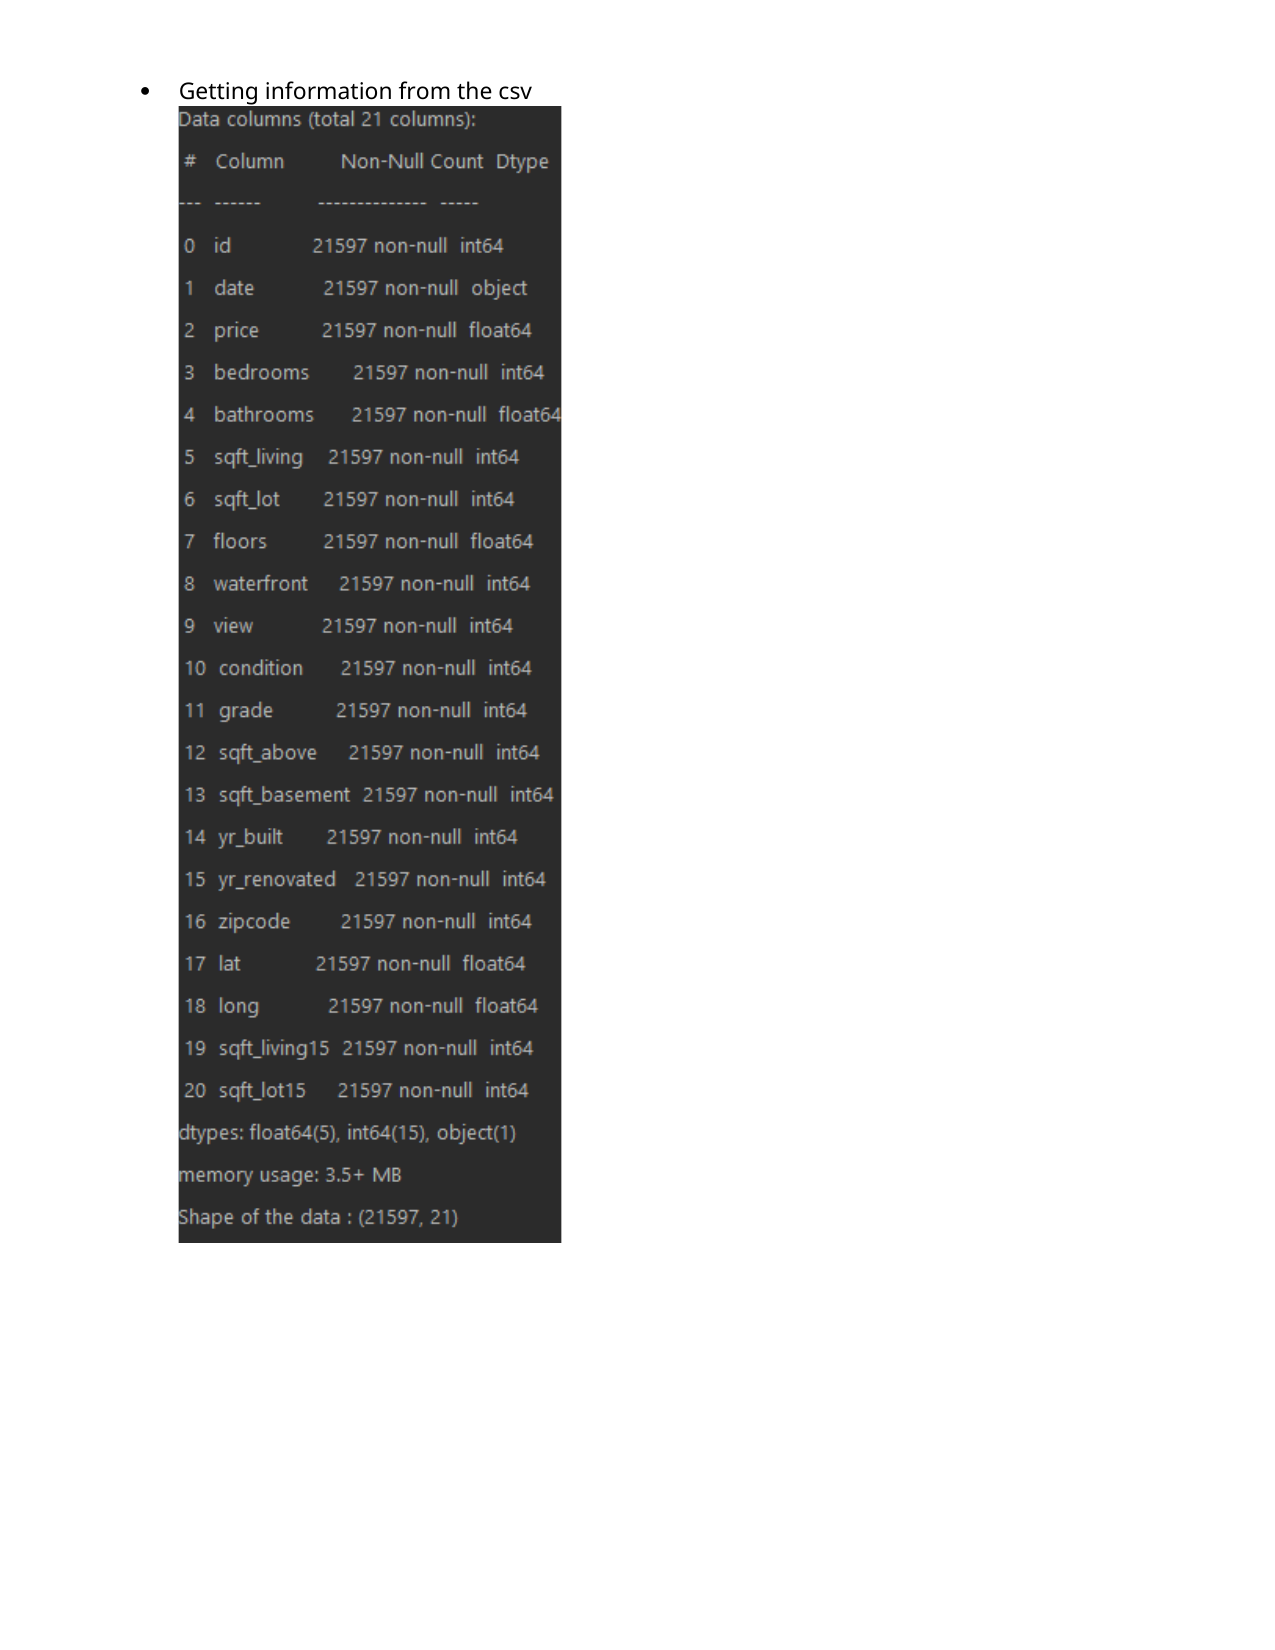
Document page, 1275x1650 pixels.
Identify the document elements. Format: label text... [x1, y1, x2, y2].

picture [178, 106, 562, 1243]
list Getting information from the csv [141, 75, 1200, 106]
